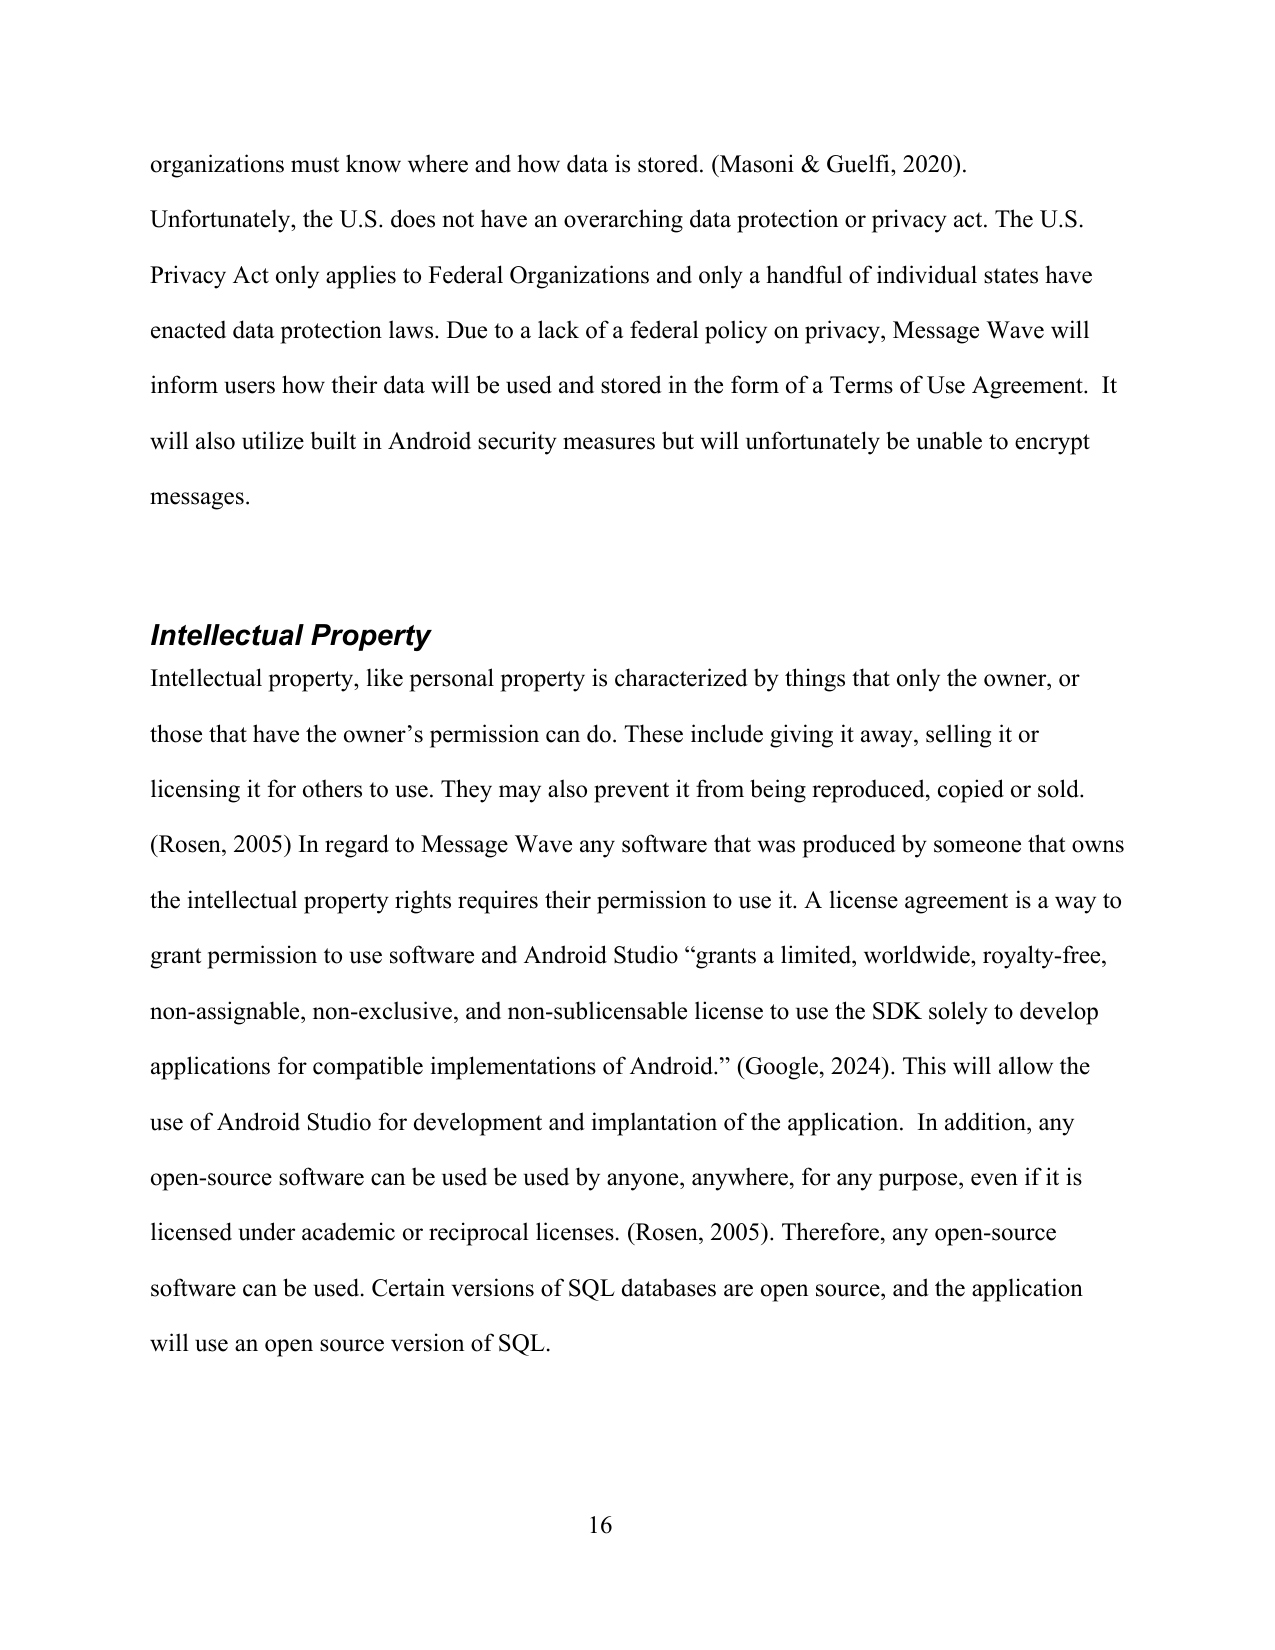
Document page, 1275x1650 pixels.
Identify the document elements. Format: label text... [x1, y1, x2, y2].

subtitle Intellectual Property [150, 618, 1125, 652]
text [150, 150, 1125, 510]
text Intellectual property, like personal property is characterized by things that only the owner, or those that have the owner’s permission can do. These include giving it away, selling it or licensing it for others to use. They may also prevent it from being reproduced, copied or sold. In regard to Message Wave any software that was produced by someone that owns the intellectual property rights requires their permission to use it. A license agreement is a way to grant permission to use software and Android Studio “grants a limited, worldwide, royalty-free, non-assignable, non-exclusive, and non-sublicensable license to use the SDK solely to develop applications for compatible implementations of Android.” . This will allow the use of Android Studio for development and implantation of the application. In addition, any open-source software can be used be used by anyone, anywhere, for any purpose, even if it is licensed under academic or reciprocal licenses.. Therefore, any open-source software can be used. Certain versions of SQL databases are open source, and the application will use an open source version of SQL. [150, 664, 1125, 1357]
